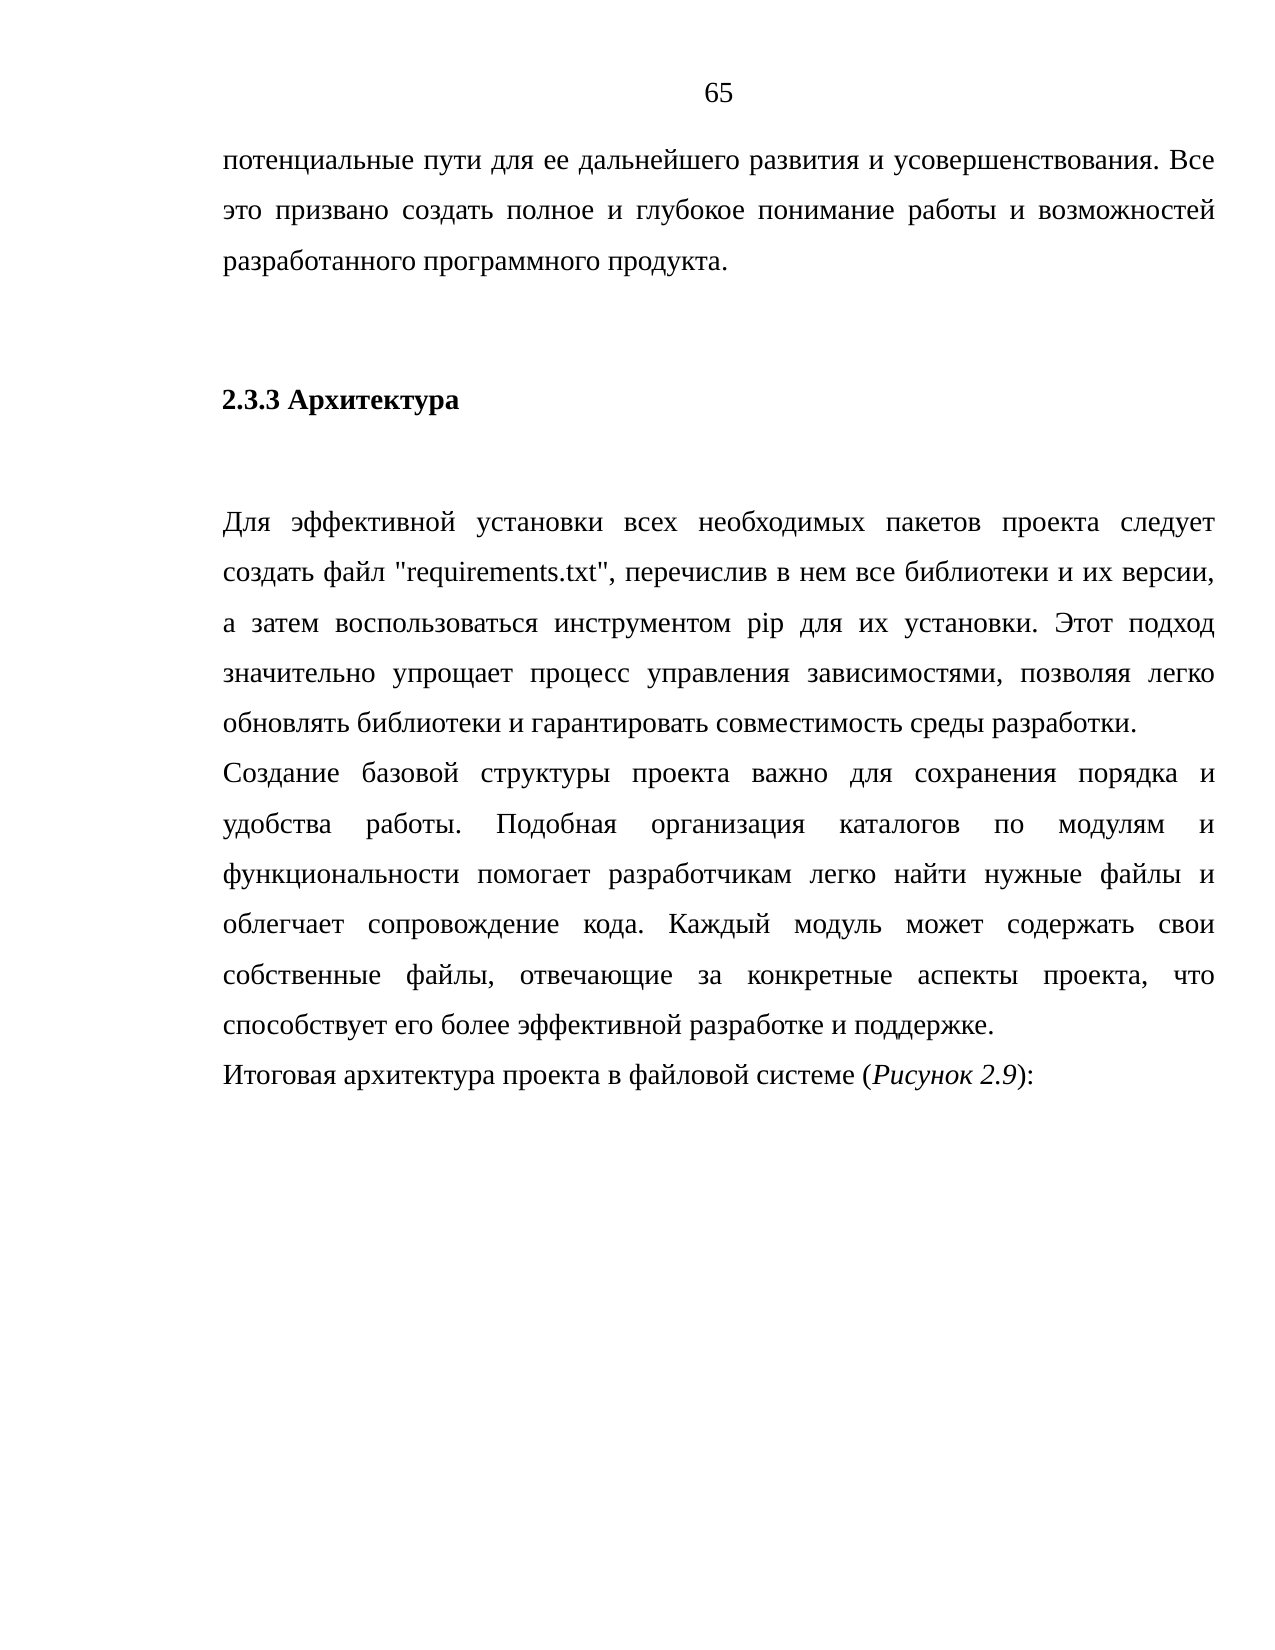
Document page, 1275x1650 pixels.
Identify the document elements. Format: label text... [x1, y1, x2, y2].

list Создание базовой структуры проекта важно для сохранения порядка и удобства работы. Подобная организация каталогов по модулям и функциональности помогает разработчикам легко найти нужные файлы и облегчает сопровождение кода. Каждый модуль может содержать свои собственные файлы, отвечающие за конкретные аспекты проекта, что способствует его более эффективной разработке и поддержке. [223, 756, 1216, 1041]
list Для эффективной установки всех необходимых пакетов проекта следует создать файл "requirements.txt", перечислив в нем все библиотеки и их версии, а затем воспользоваться инструментом pip для их установки. Этот подход значительно упрощает процесс управления зависимостями, позволяя легко обновлять библиотеки и гарантировать совместимость среды разработки. [223, 504, 1216, 739]
text 2.3.3 Архитектура [222, 382, 1216, 415]
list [223, 142, 1216, 276]
